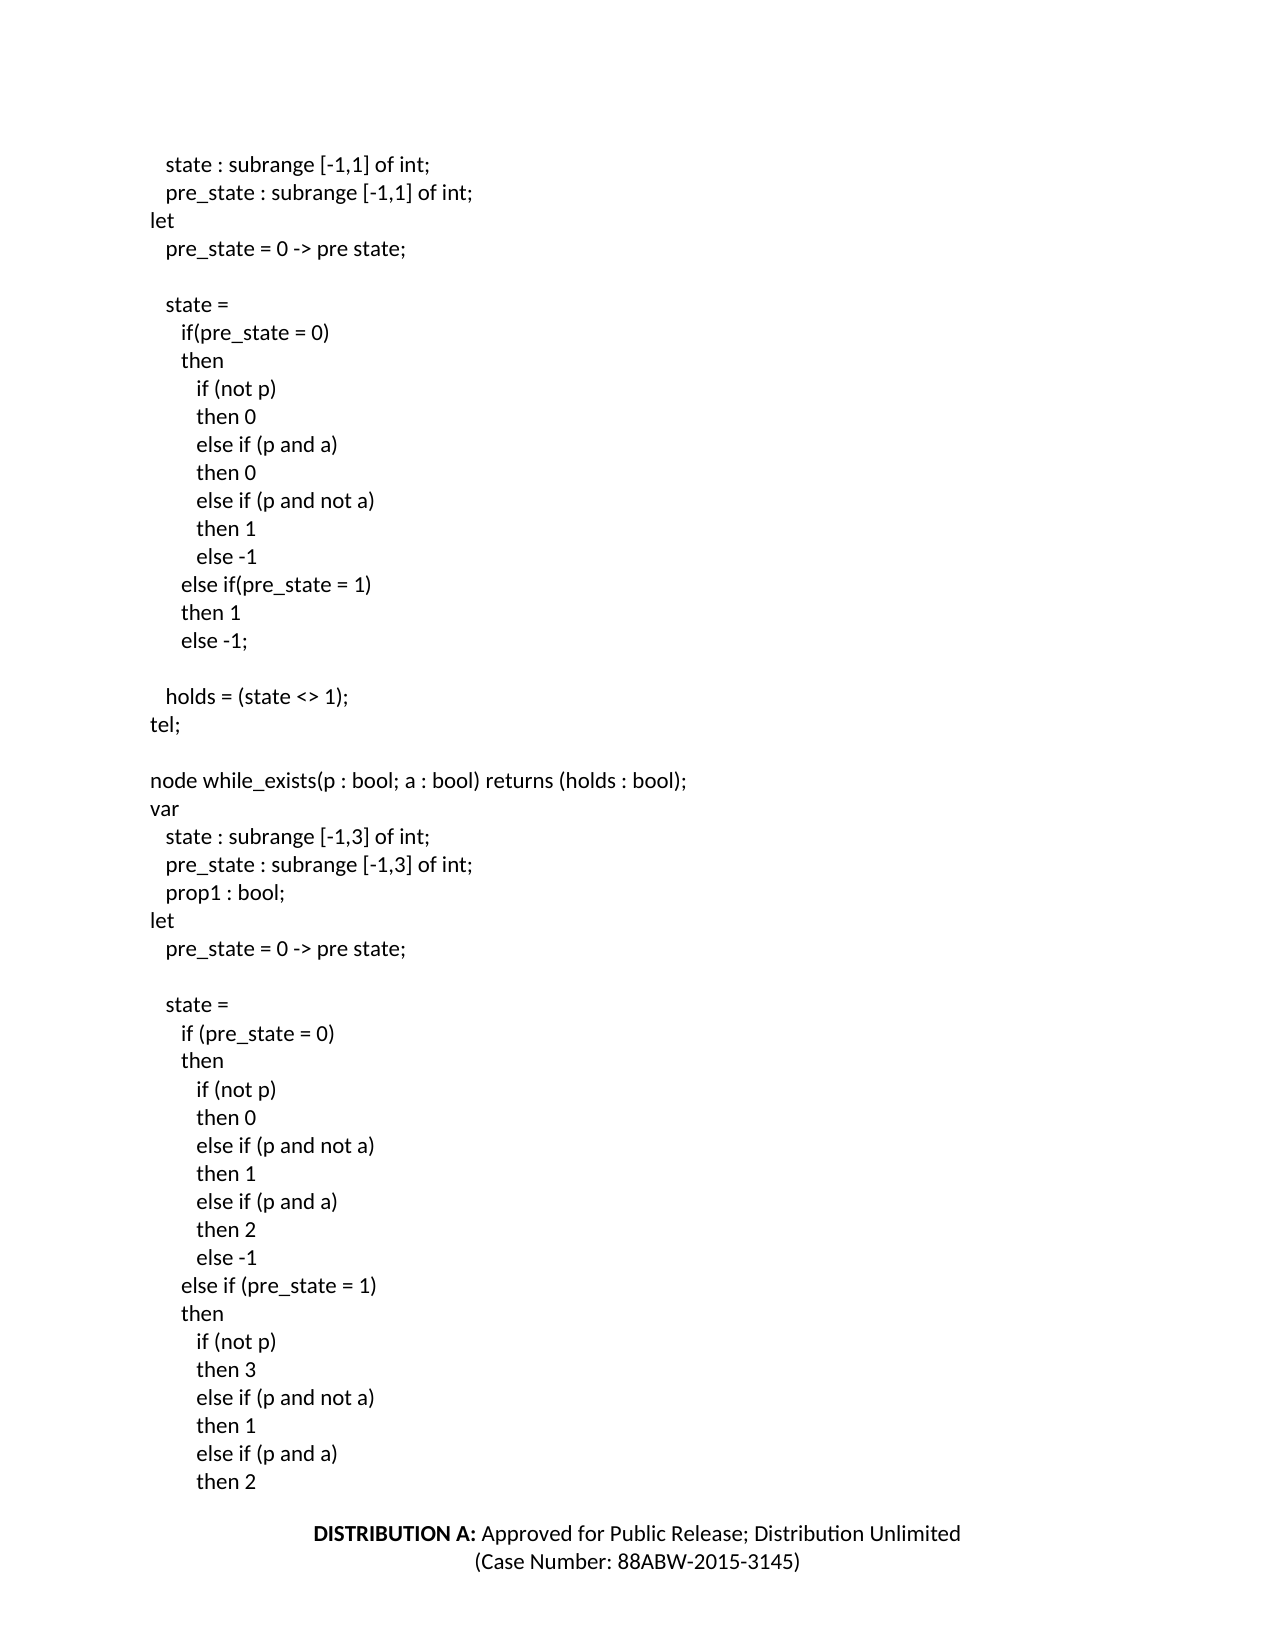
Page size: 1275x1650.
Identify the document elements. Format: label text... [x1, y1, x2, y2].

text then [150, 1299, 1125, 1327]
text node while_exists(p : bool; a : bool) returns (holds : bool); [150, 766, 1125, 794]
text else if (p and a) [150, 1187, 1125, 1215]
text pre_state = 0 -> pre state; [150, 234, 1125, 262]
text if (not p) [150, 374, 1125, 402]
text then 1 [150, 598, 1125, 626]
text else -1 [150, 542, 1125, 570]
text then 2 [150, 1467, 1125, 1495]
text if(pre_state = 0) [150, 318, 1125, 346]
text if (not p) [150, 1075, 1125, 1103]
text then 2 [150, 1215, 1125, 1243]
text holds = (state <> 1); [150, 682, 1125, 710]
text else -1 [150, 1243, 1125, 1271]
text state : subrange [-1,3] of int; [150, 822, 1125, 851]
text else if (p and not a) [150, 1131, 1125, 1159]
text then [150, 346, 1125, 374]
text let [150, 206, 1125, 234]
text state = [150, 290, 1125, 318]
text if (not p) [150, 1327, 1125, 1355]
text tel; [150, 710, 1125, 738]
text pre_state : subrange [-1,3] of int; [150, 851, 1125, 878]
text else -1; [150, 626, 1125, 654]
text then 1 [150, 514, 1125, 542]
text state = [150, 991, 1125, 1019]
text else if (p and not a) [150, 486, 1125, 514]
text if (pre_state = 0) [150, 1019, 1125, 1047]
text state : subrange [-1,1] of int; [150, 150, 1125, 178]
text then [150, 1047, 1125, 1075]
text pre_state : subrange [-1,1] of int; [150, 178, 1125, 206]
text then 1 [150, 1159, 1125, 1187]
text else if(pre_state = 1) [150, 570, 1125, 598]
text else if (p and not a) [150, 1383, 1125, 1411]
text else if (p and a) [150, 430, 1125, 458]
text let [150, 907, 1125, 934]
text prop1 : bool; [150, 878, 1125, 907]
text then 0 [150, 1103, 1125, 1131]
text then 1 [150, 1411, 1125, 1439]
text then 0 [150, 458, 1125, 486]
text then 3 [150, 1355, 1125, 1383]
text else if (pre_state = 1) [150, 1271, 1125, 1299]
text pre_state = 0 -> pre state; [150, 934, 1125, 963]
text var [150, 794, 1125, 822]
text then 0 [150, 402, 1125, 430]
text else if (p and a) [150, 1439, 1125, 1467]
